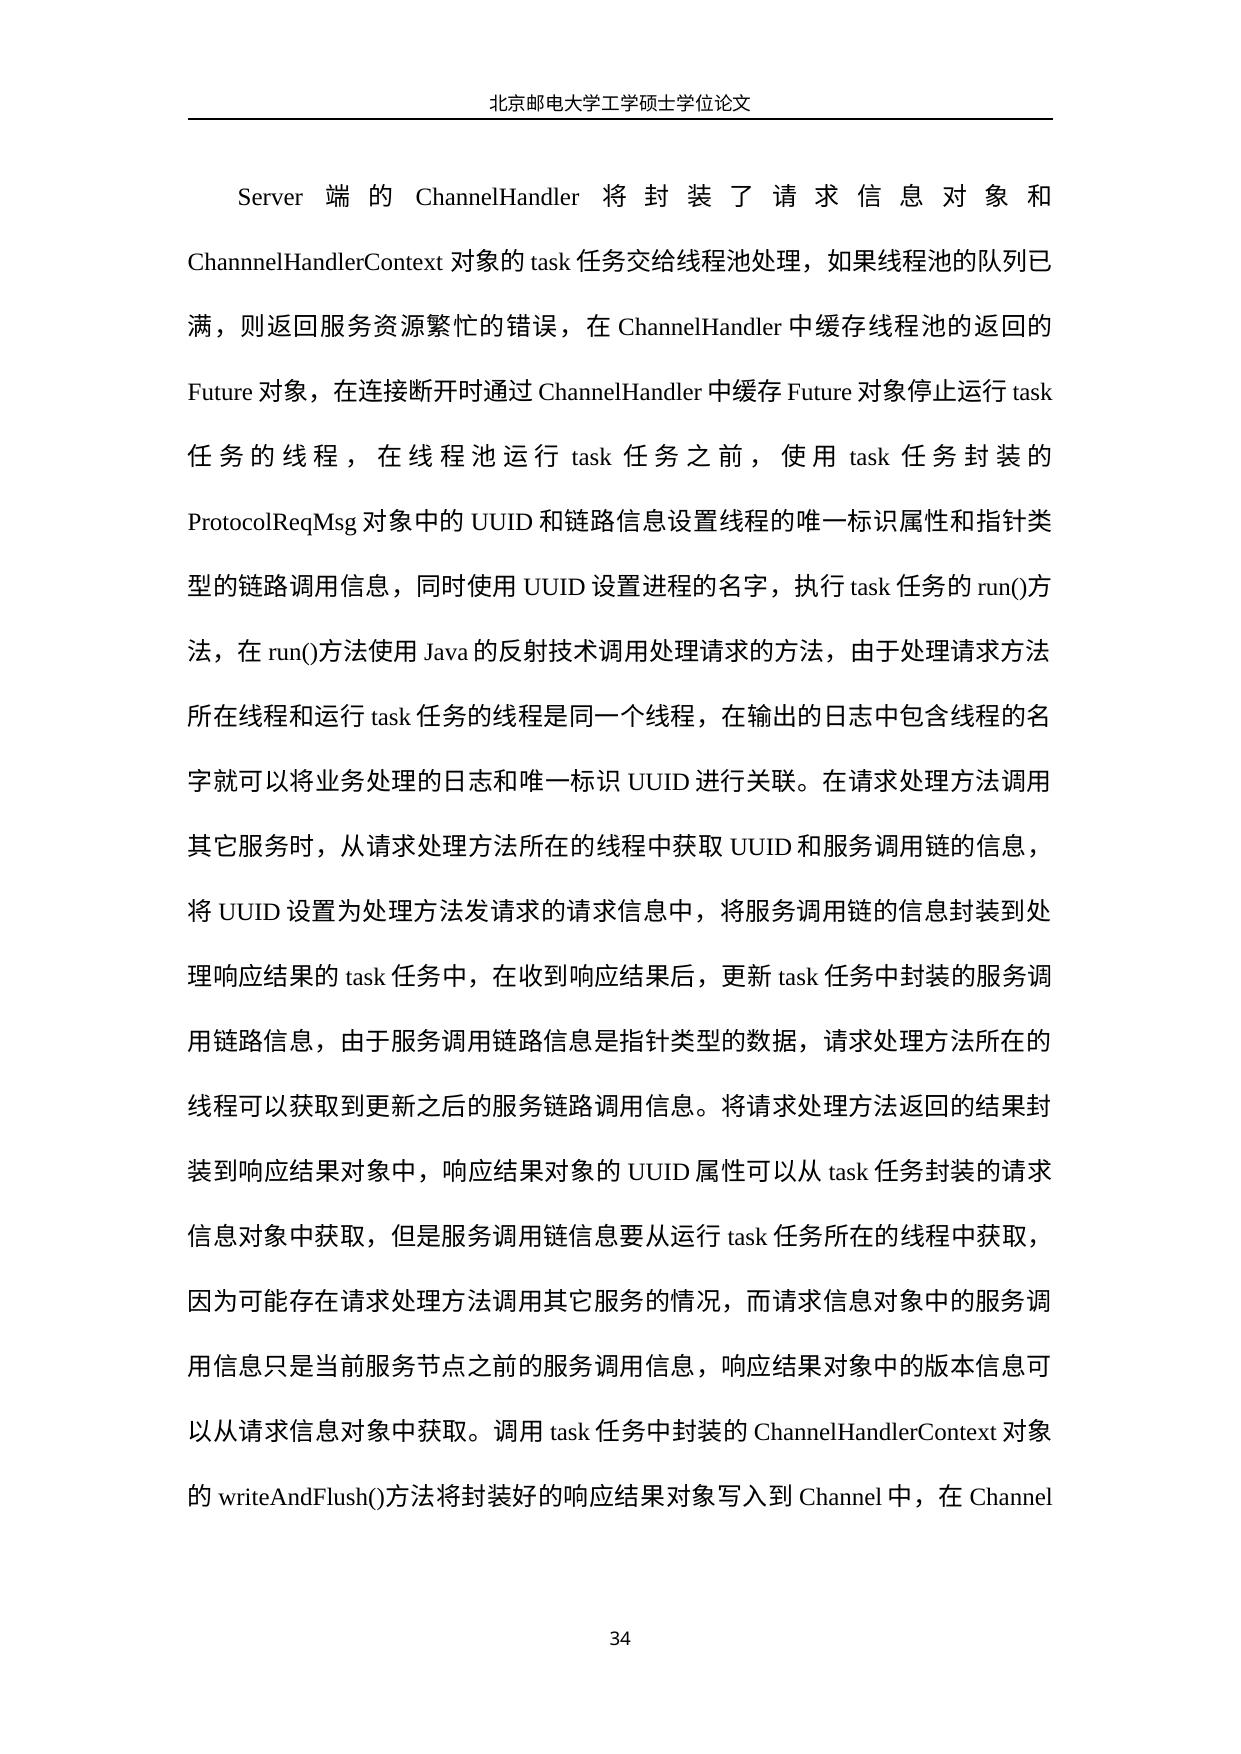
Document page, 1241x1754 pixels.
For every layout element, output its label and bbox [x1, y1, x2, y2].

text [187, 162, 1053, 1527]
